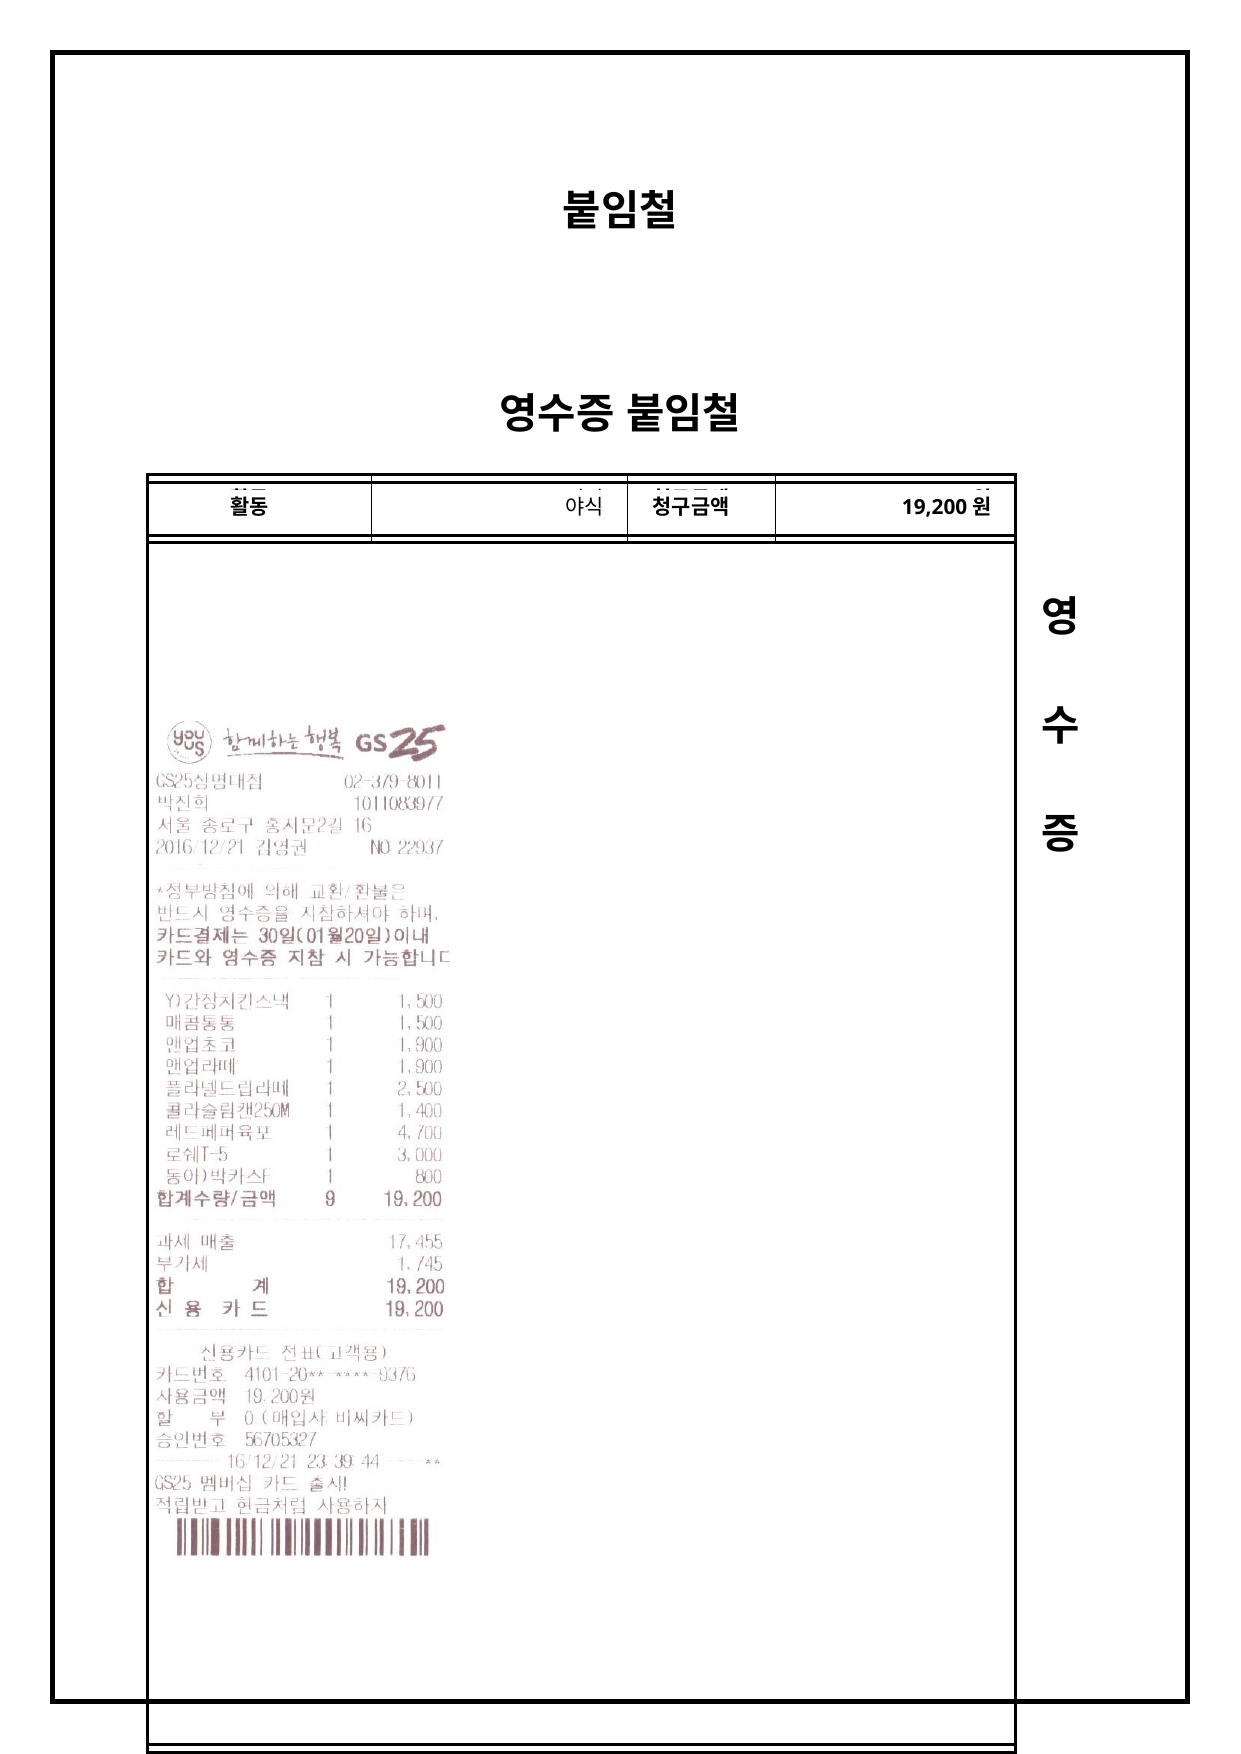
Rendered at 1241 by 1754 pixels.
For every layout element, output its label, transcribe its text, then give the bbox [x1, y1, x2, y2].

table_header 야식 [372, 484, 627, 541]
text 영수증 붙임철 [1017, 583, 1090, 861]
text 영수증 붙임철 [150, 380, 1090, 441]
table_header 19,200 원 [776, 484, 1014, 541]
table_cell [149, 544, 1014, 1751]
picture [150, 721, 450, 1560]
table_header 청구금액 [628, 484, 775, 541]
table_header 활동 [149, 484, 371, 541]
text 영수증 붙임철 [150, 177, 1090, 237]
